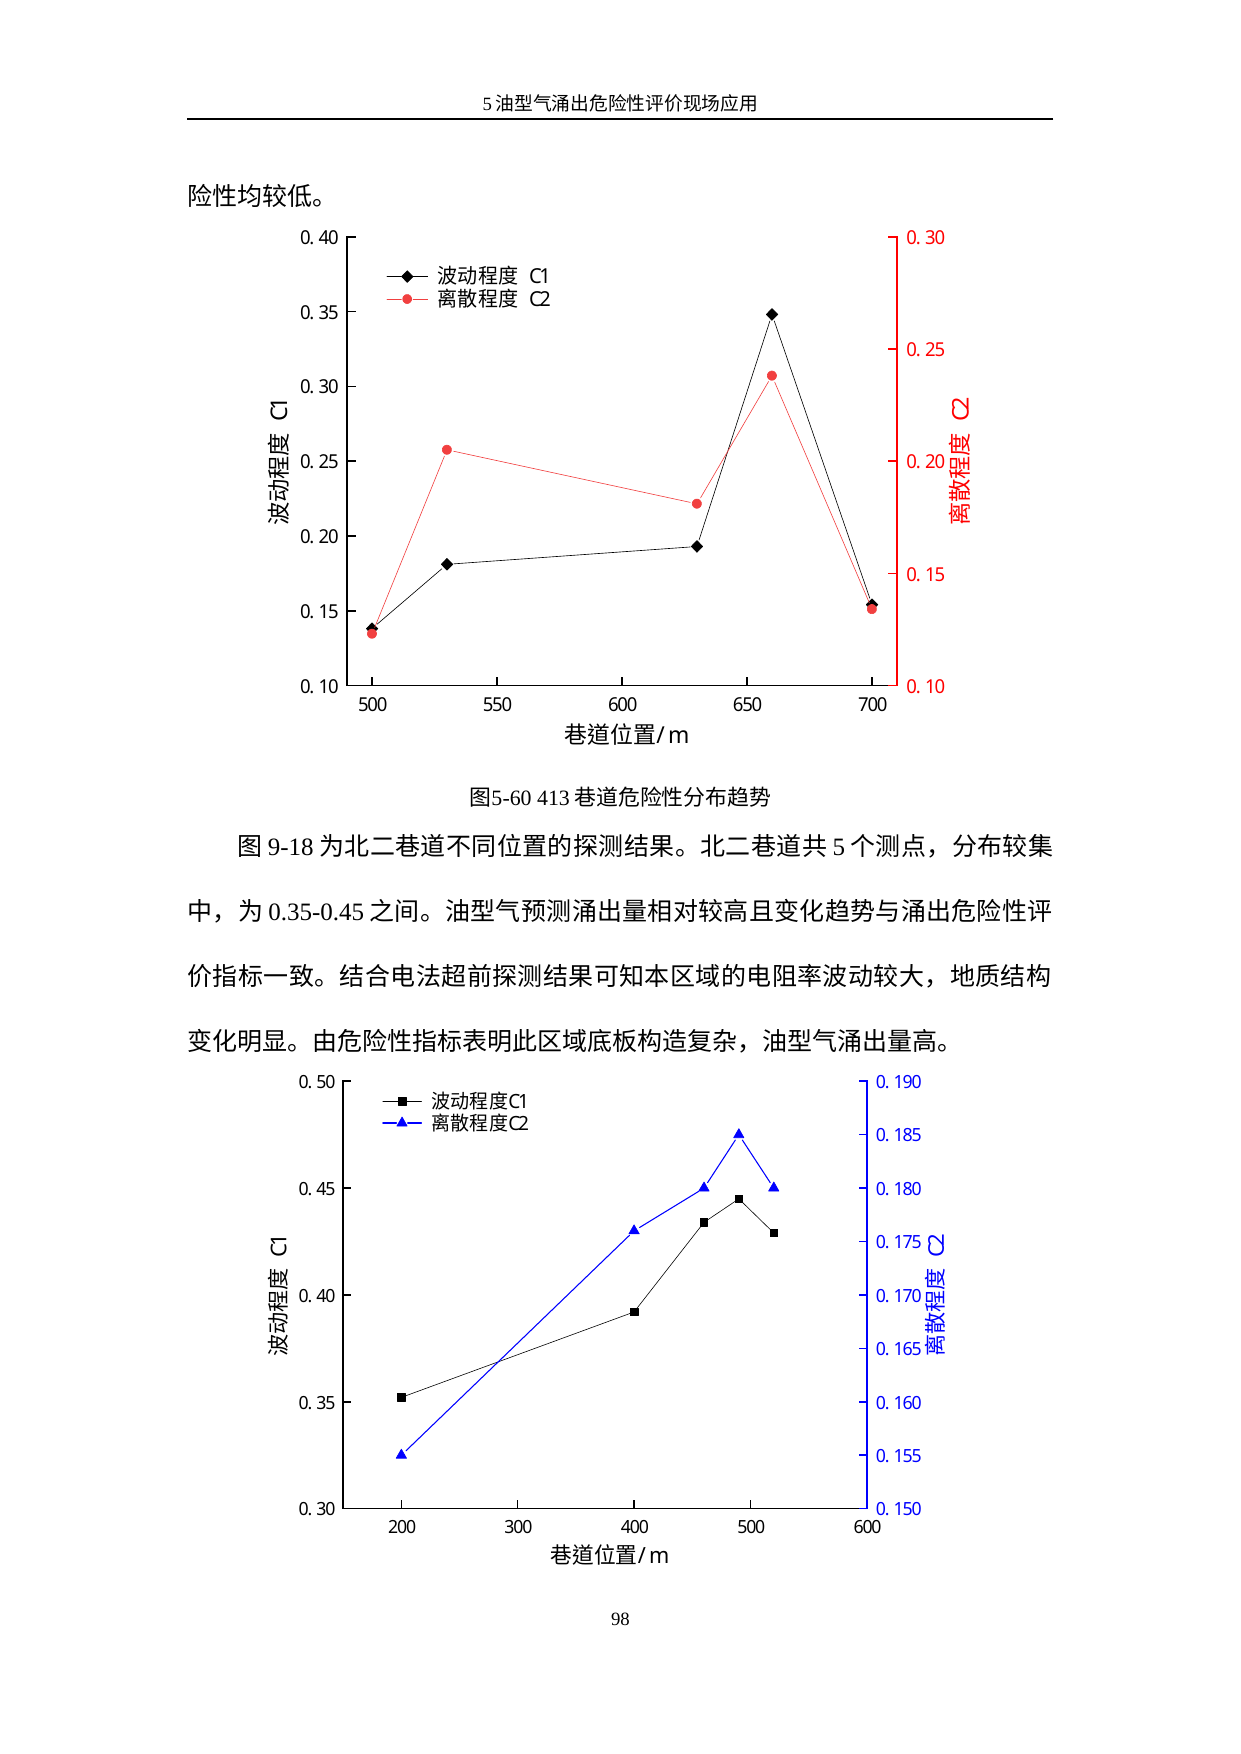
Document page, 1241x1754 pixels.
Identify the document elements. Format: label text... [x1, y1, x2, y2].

text 图9-18为北二巷道不同位置的探测结果。北二巷道共5个测点，分布较集中，为0.35-0.45之间。油型气预测涌出量相对较高且变化趋势与涌出危险性评价指标一致。结合电法超前探测结果可知本区域的电阻率波动较大，地质结构变化明显。由危险性指标表明此区域底板构造复杂，油型气涌出量高。 [187, 812, 1053, 1072]
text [187, 162, 1053, 227]
